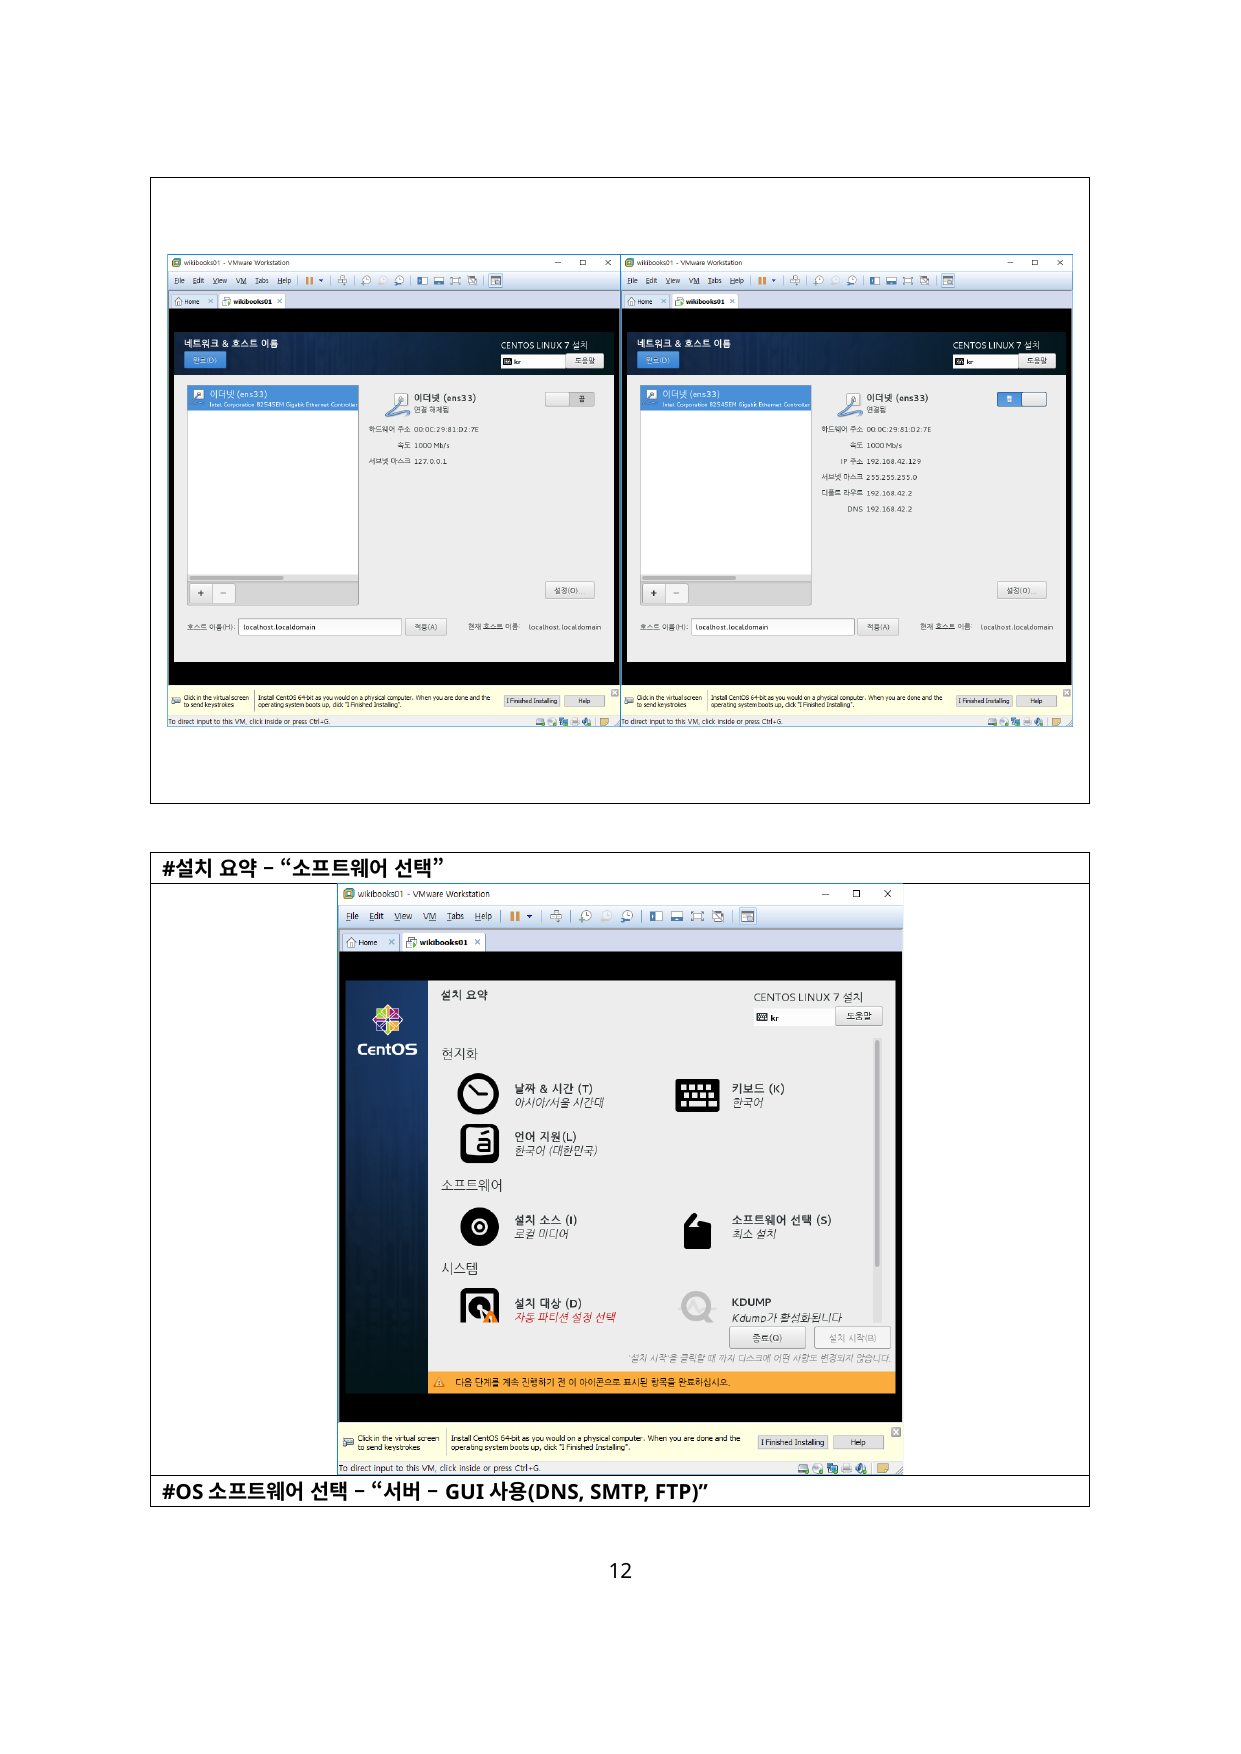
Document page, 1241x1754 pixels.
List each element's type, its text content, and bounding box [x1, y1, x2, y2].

picture [167, 254, 1073, 727]
table_cell [151, 178, 1089, 803]
table_cell #OS 소프트웨어 선택 – “서버 – GUI 사용(DNS, SMTP, FTP)” [151, 1476, 1089, 1506]
table_cell [904, 884, 1089, 1474]
table_header #설치 요약 – “소프트웨어 선택” [151, 853, 1089, 883]
table_cell [151, 884, 337, 1474]
picture [337, 883, 904, 1475]
